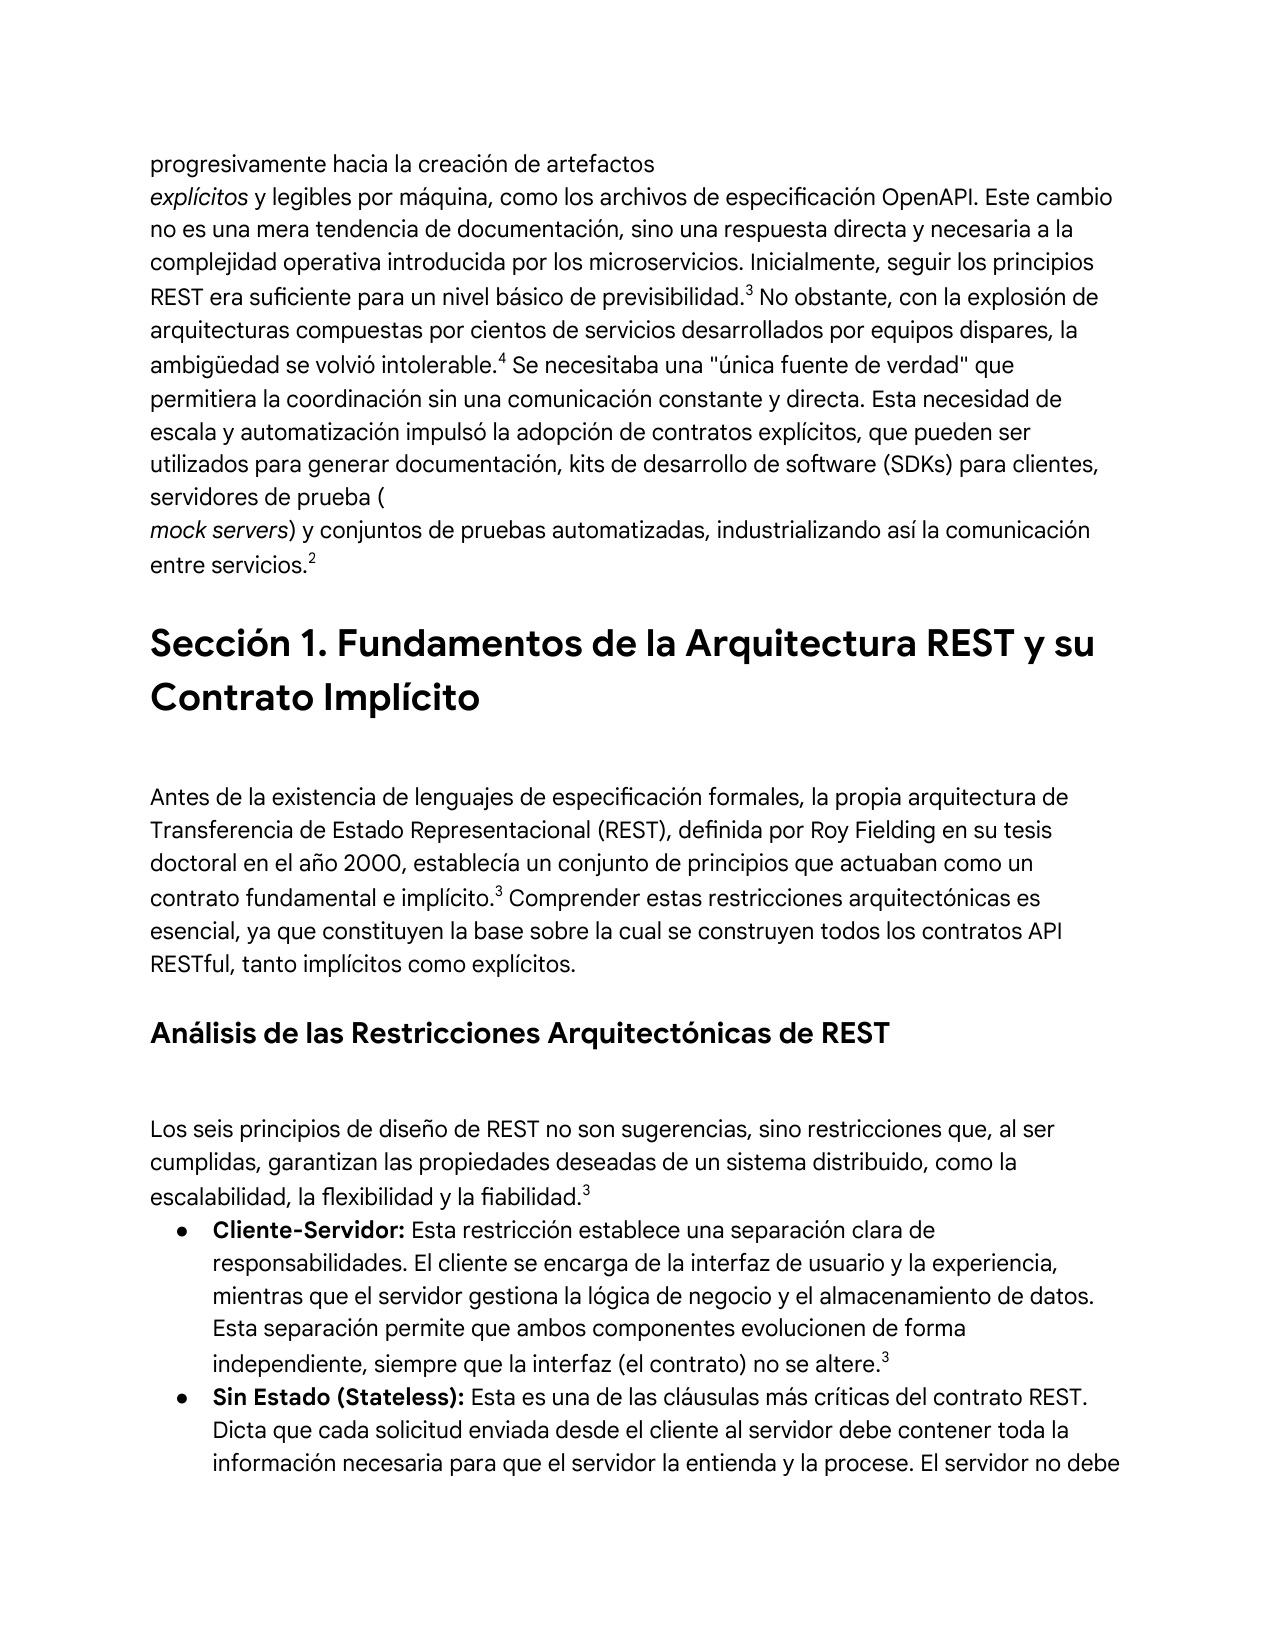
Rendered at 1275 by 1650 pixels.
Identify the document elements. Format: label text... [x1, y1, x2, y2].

text explícitos y legibles por máquina, como los archivos de especificación OpenAPI. Este cambio no es una mera tendencia de documentación, sino una respuesta directa y necesaria a la complejidad operativa introducida por los microservicios. Inicialmente, seguir los principios REST era suficiente para un nivel básico de previsibilidad.3 No obstante, con la explosión de arquitecturas compuestas por cientos de servicios desarrollados por equipos dispares, la ambigüedad se volvió intolerable.4 Se necesitaba una "única fuente de verdad" que permitiera la coordinación sin una comunicación constante y directa. Esta necesidad de escala y automatización impulsó la adopción de contratos explícitos, que pueden ser utilizados para generar documentación, kits de desarrollo de software (SDKs) para clientes, servidores de prueba ( [150, 183, 1125, 512]
text Los seis principios de diseño de REST no son sugerencias, sino restricciones que, al ser cumplidas, garantizan las propiedades deseadas de un sistema distribuido, como la escalabilidad, la flexibilidad y la fiabilidad.3 [150, 1115, 1125, 1212]
text mock servers) y conjuntos de pruebas automatizadas, industrializando así la comunicación entre servicios.2 [150, 516, 1125, 580]
subtitle Análisis de las Restricciones Arquitectónicas de REST [150, 1016, 1125, 1052]
text Antes de la existencia de lenguajes de especificación formales, la propia arquitectura de Transferencia de Estado Representacional (REST), definida por Roy Fielding en su tesis doctoral en el año 2000, establecía un conjunto de principios que actuaban como un contrato fundamental e implícito.3 Comprender estas restricciones arquitectónicas es esencial, ya que constituyen la base sobre la cual se construyen todos los contratos API RESTful, tanto implícitos como explícitos. [150, 784, 1125, 979]
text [150, 150, 1125, 179]
list Cliente-Servidor: Esta restricción establece una separación clara de responsabilidades. El cliente se encarga de la interfaz de usuario y la experiencia, mientras que el servidor gestiona la lógica de negocio y el almacenamiento de datos. Esta separación permite que ambos componentes evolucionen de forma independiente, siempre que la interfaz (el contrato) no se altere.3 [175, 1217, 1125, 1379]
subtitle Sección 1. Fundamentos de la Arquitectura REST y su Contrato Implícito [150, 620, 1125, 721]
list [175, 1383, 1125, 1478]
